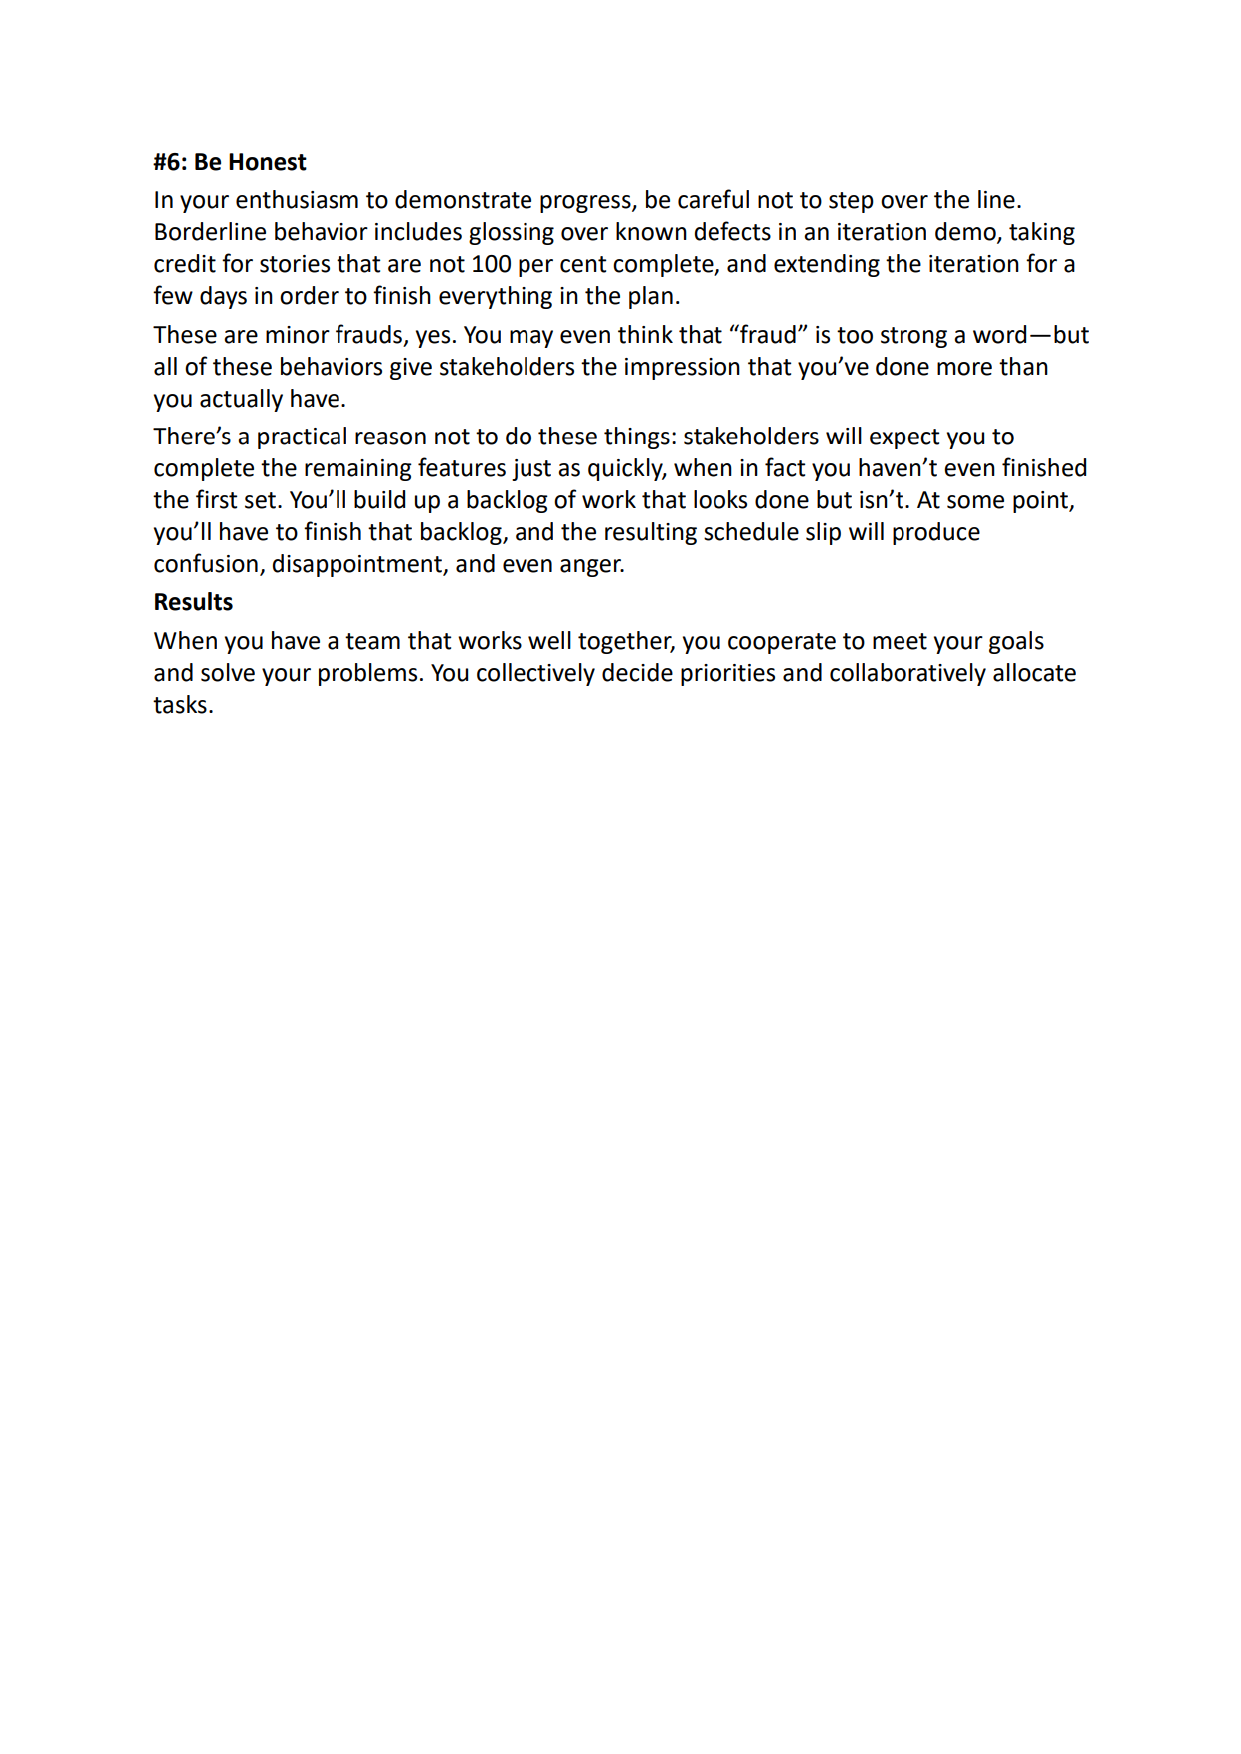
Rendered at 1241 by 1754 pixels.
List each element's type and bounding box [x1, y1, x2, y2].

picture [150, 150, 1091, 729]
